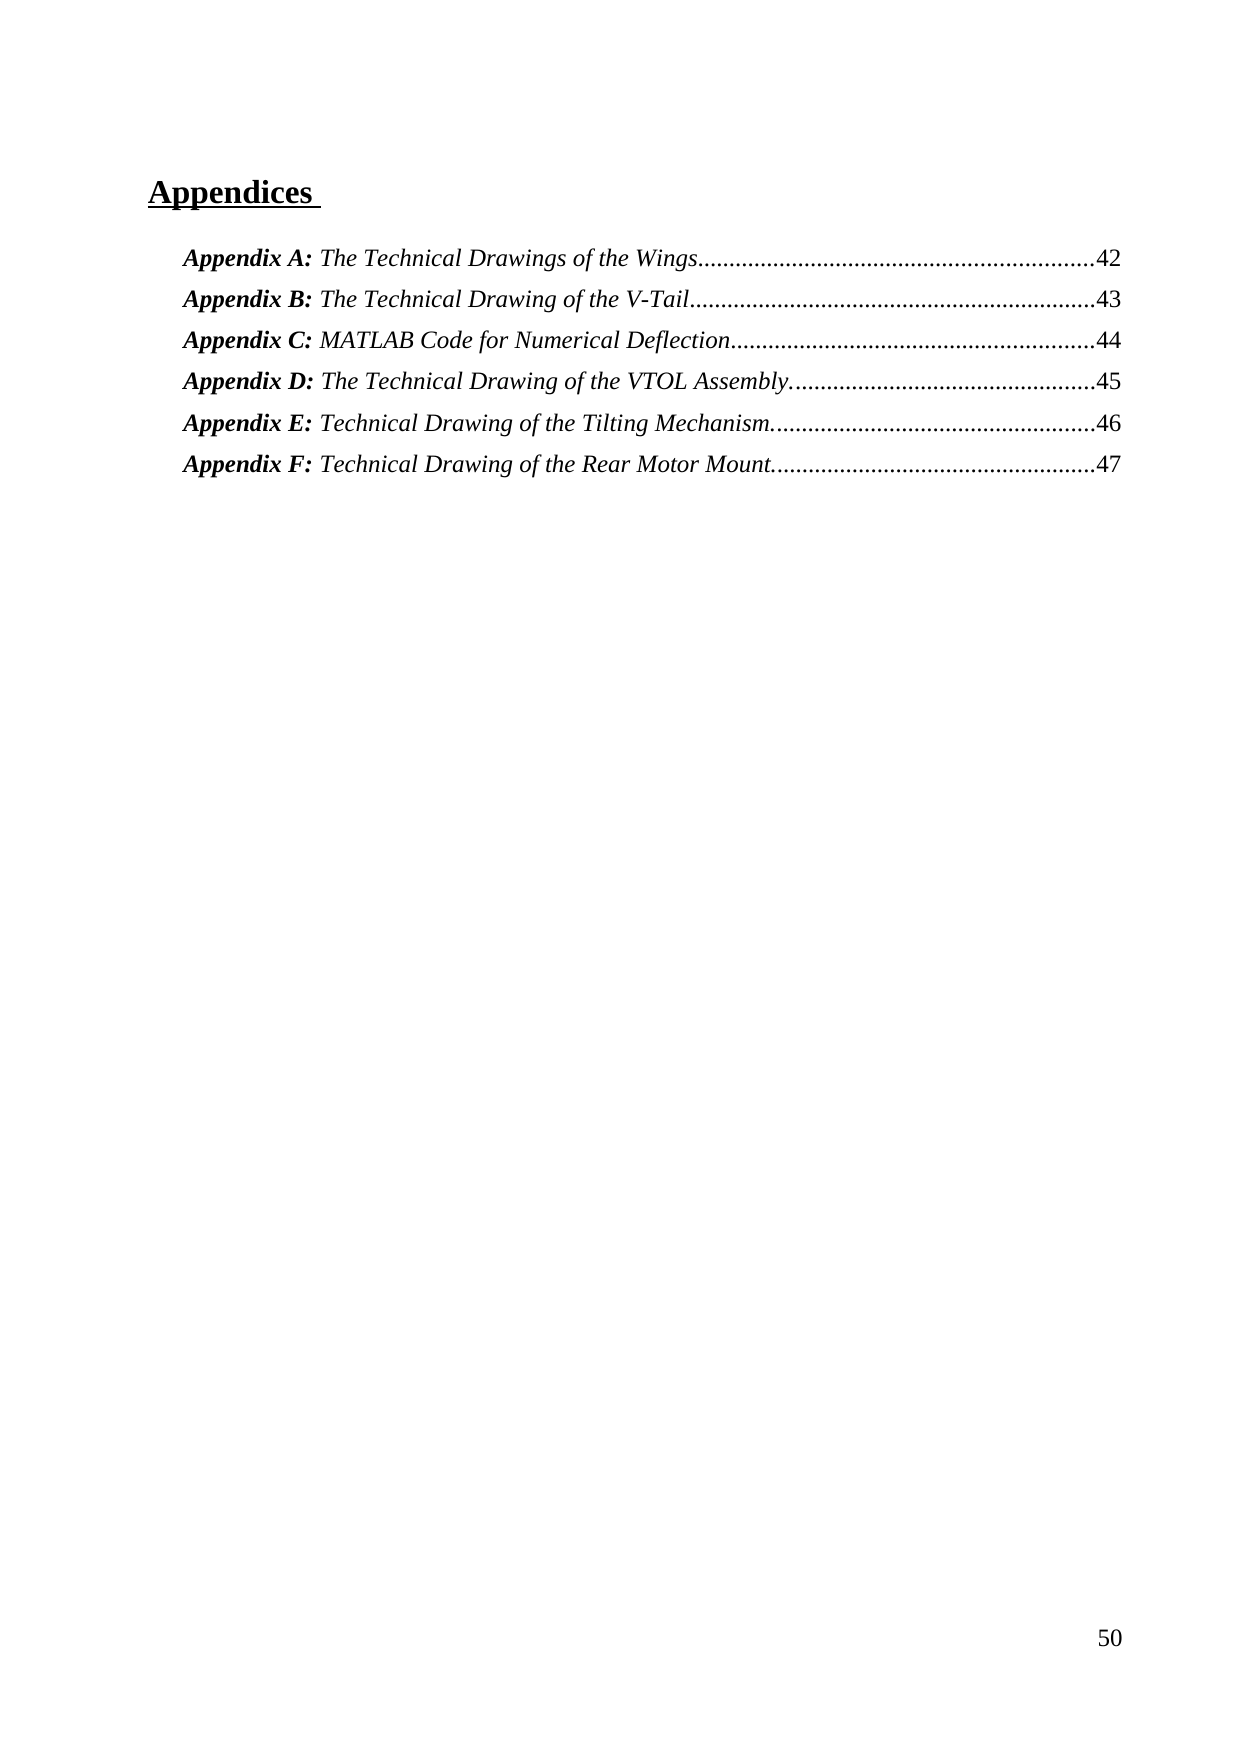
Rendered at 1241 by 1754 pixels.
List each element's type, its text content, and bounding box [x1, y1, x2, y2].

text Appendix F: Technical Drawing of the Rear Motor Mount. 47 [148, 449, 1122, 478]
text Appendix D: The Technical Drawing of the VTOL Assembly. 45 [148, 366, 1122, 395]
text Appendix B: The Technical Drawing of the V-Tail 43 [148, 284, 1122, 313]
subtitle Appendices [148, 173, 1122, 211]
text Appendix A: The Technical Drawings of the Wings 42 [148, 243, 1122, 271]
text Appendix E: Technical Drawing of the Tilting Mechanism. 46 [148, 408, 1122, 436]
text Appendix C: MATLAB Code for Numerical Deflection 44 [148, 325, 1122, 354]
